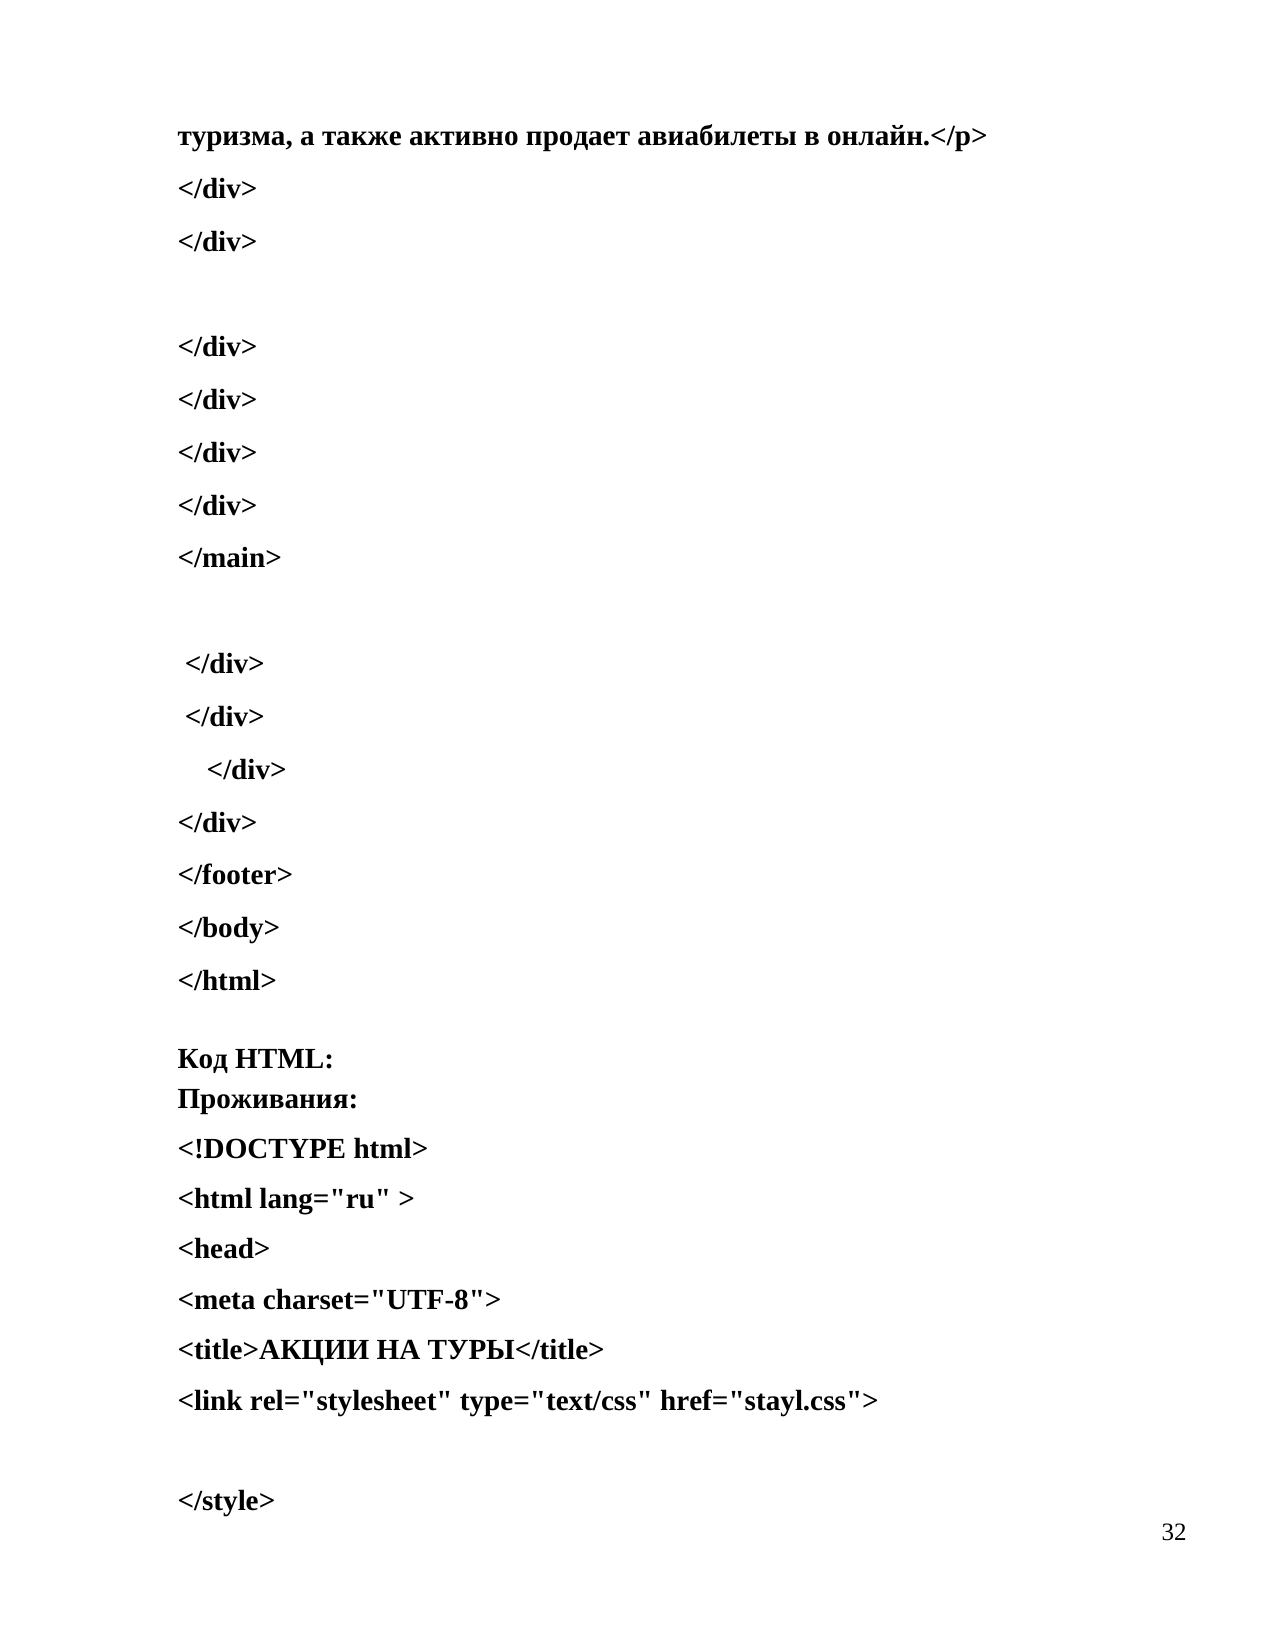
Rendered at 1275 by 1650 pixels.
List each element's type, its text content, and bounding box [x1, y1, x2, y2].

text <html lang="ru" > [177, 1181, 1186, 1215]
text <head> [177, 1232, 1186, 1265]
text </main> [177, 541, 1186, 574]
text </div> [177, 224, 1186, 257]
text </div> [177, 752, 1186, 785]
text </body> [177, 910, 1186, 944]
text </div> [177, 329, 1186, 363]
text </div> [177, 171, 1186, 204]
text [177, 118, 1186, 152]
text </div> [177, 805, 1186, 838]
text </style> [177, 1483, 1186, 1517]
subtitle Код HTML: [177, 1041, 1186, 1074]
text <title>АКЦИИ НА ТУРЫ</title> [177, 1332, 1186, 1366]
text </footer> [177, 857, 1186, 891]
text </div> [177, 646, 1186, 680]
text </div> [177, 382, 1186, 416]
text </div> [177, 699, 1186, 733]
text </div> [177, 488, 1186, 521]
text <meta charset="UTF-8"> [177, 1282, 1186, 1316]
text <link rel="stylesheet" type="text/css" href="stayl.css"> [177, 1383, 1186, 1416]
text </div> [177, 435, 1186, 468]
text Проживания: <!DOCTYPE html> [177, 1081, 1186, 1164]
text </html> [177, 963, 1186, 997]
